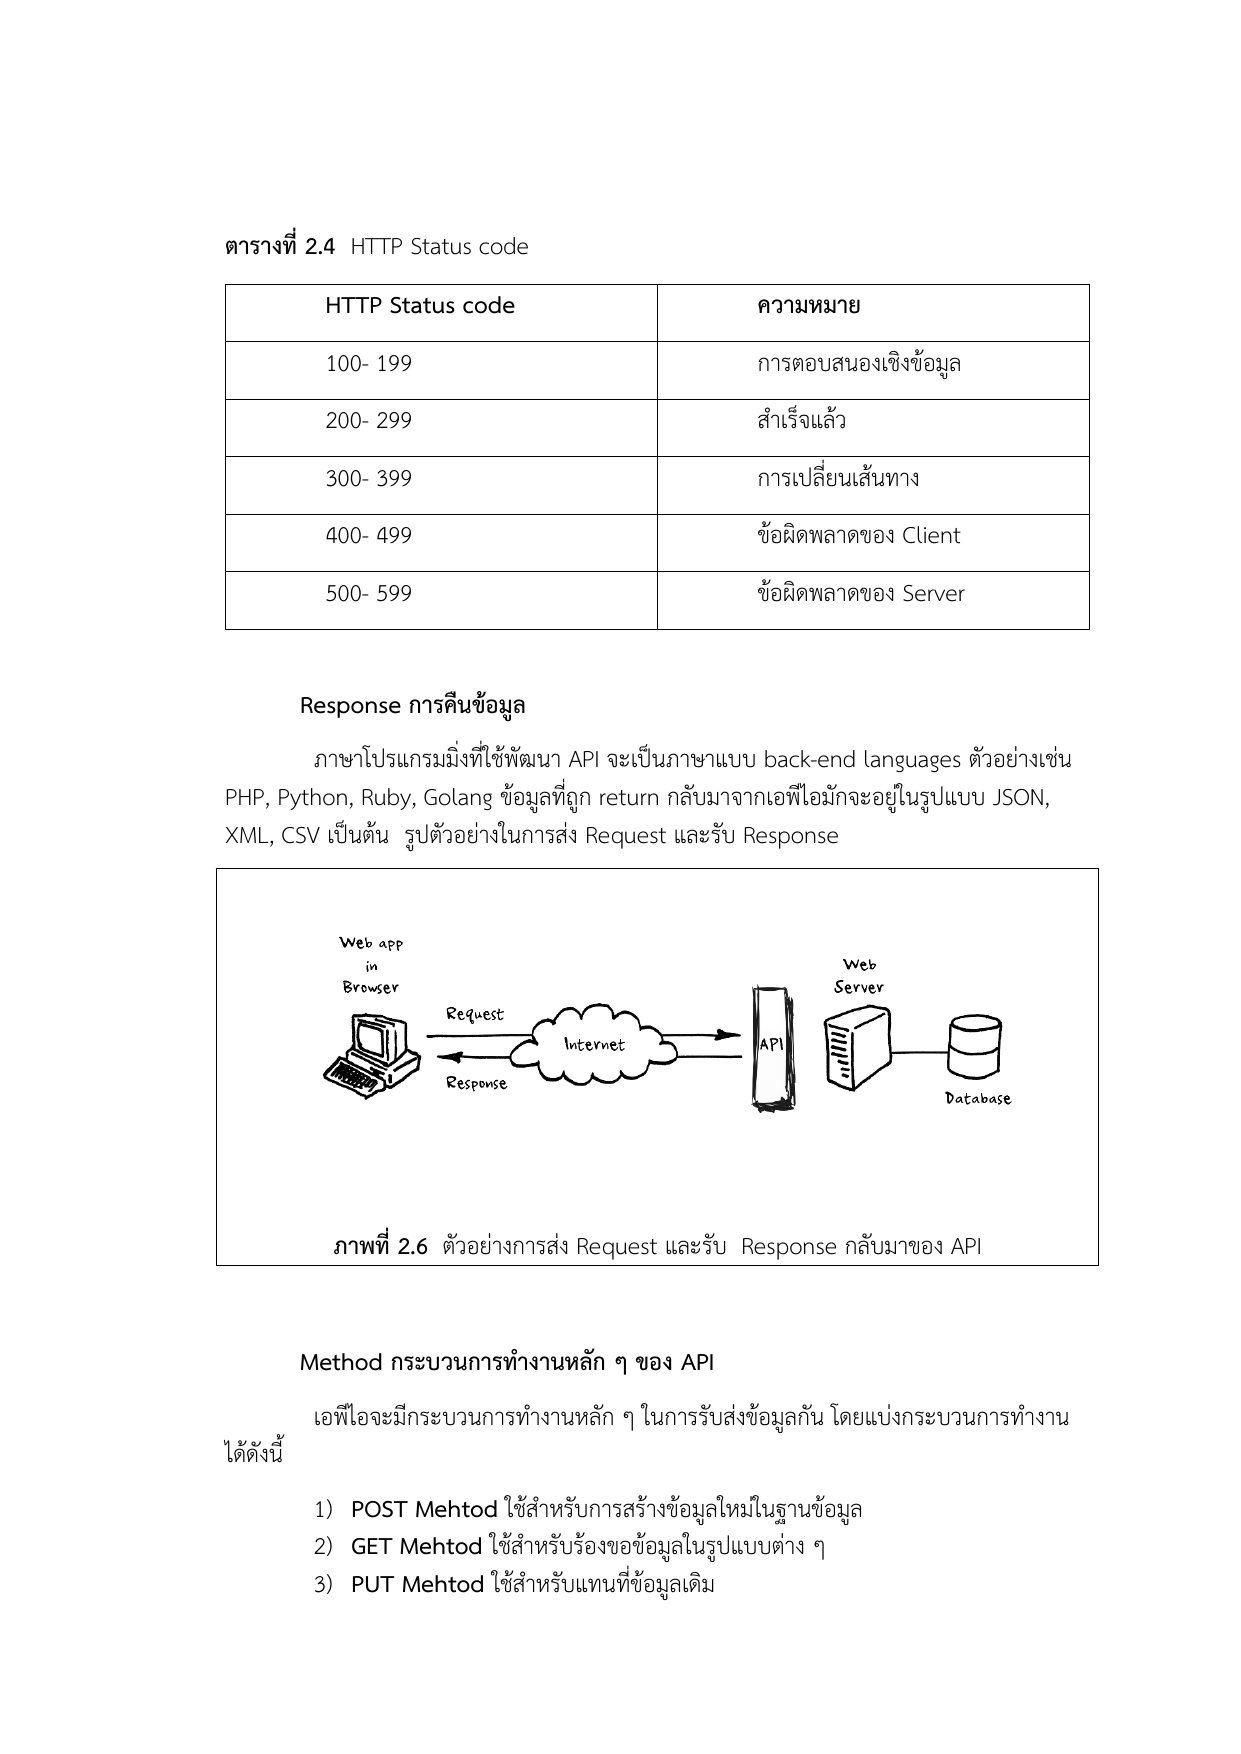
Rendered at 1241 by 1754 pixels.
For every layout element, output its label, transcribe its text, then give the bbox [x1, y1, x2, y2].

table_cell ข้อผิดพลาดของ Server [658, 572, 1089, 628]
list GET Mehtod ใช้สำหรับร้องขอข้อมูลในรูปแบบต่าง ๆ [314, 1525, 1090, 1563]
table_cell 500- 599 [226, 572, 657, 628]
table_header HTTP Status code [226, 285, 657, 341]
text เอพีไอจะมีกระบวนการทำงานหลัก ๆ ในการรับส่งข้อมูลกัน โดยแบ่งกระบวนการทำงานได้ดังนี้ [225, 1396, 1090, 1471]
table_cell 200- 299 [226, 400, 657, 456]
text Method กระบวนการทำงานหลัก ๆ ของ API [225, 1341, 1090, 1379]
text Response การคืนข้อมูล [225, 684, 1090, 722]
table_cell การเปลี่ยนเส้นทาง [658, 457, 1089, 513]
text ภาษาโปรแกรมมิ่งที่ใช้พัฒนา API จะเป็นภาษาแบบ back-end languages ตัวอย่างเช่น PHP, Python, Ruby, Golang ข้อมูลที่ถูก return กลับมาจากเอพีไอมักจะอยู่ในรูปแบบ JSON, XML, CSV เป็นต้น รูปตัวอย่างในการส่ง Request และรับ Response [225, 738, 1090, 851]
table_cell สำเร็จแล้ว [658, 400, 1089, 456]
table_cell การตอบสนองเชิงข้อมูล [658, 342, 1089, 398]
table_cell ข้อผิดพลาดของ Client [658, 515, 1089, 571]
list PUT Mehtod ใช้สำหรับแทนที่ข้อมูลเดิม [314, 1563, 1090, 1601]
list POST Mehtod ใช้สำหรับการสร้างข้อมูลใหม่ในฐานข้อมูล [314, 1488, 1090, 1525]
text ภาพที่ 2.6 ตัวอย่างการส่ง Request และรับ Response กลับมาของ API [217, 1222, 1098, 1265]
table_cell 300- 399 [226, 457, 657, 513]
table_header ความหมาย [658, 285, 1089, 341]
picture [313, 925, 1022, 1154]
table_cell 100- 199 [226, 342, 657, 398]
table_cell 400- 499 [226, 515, 657, 571]
